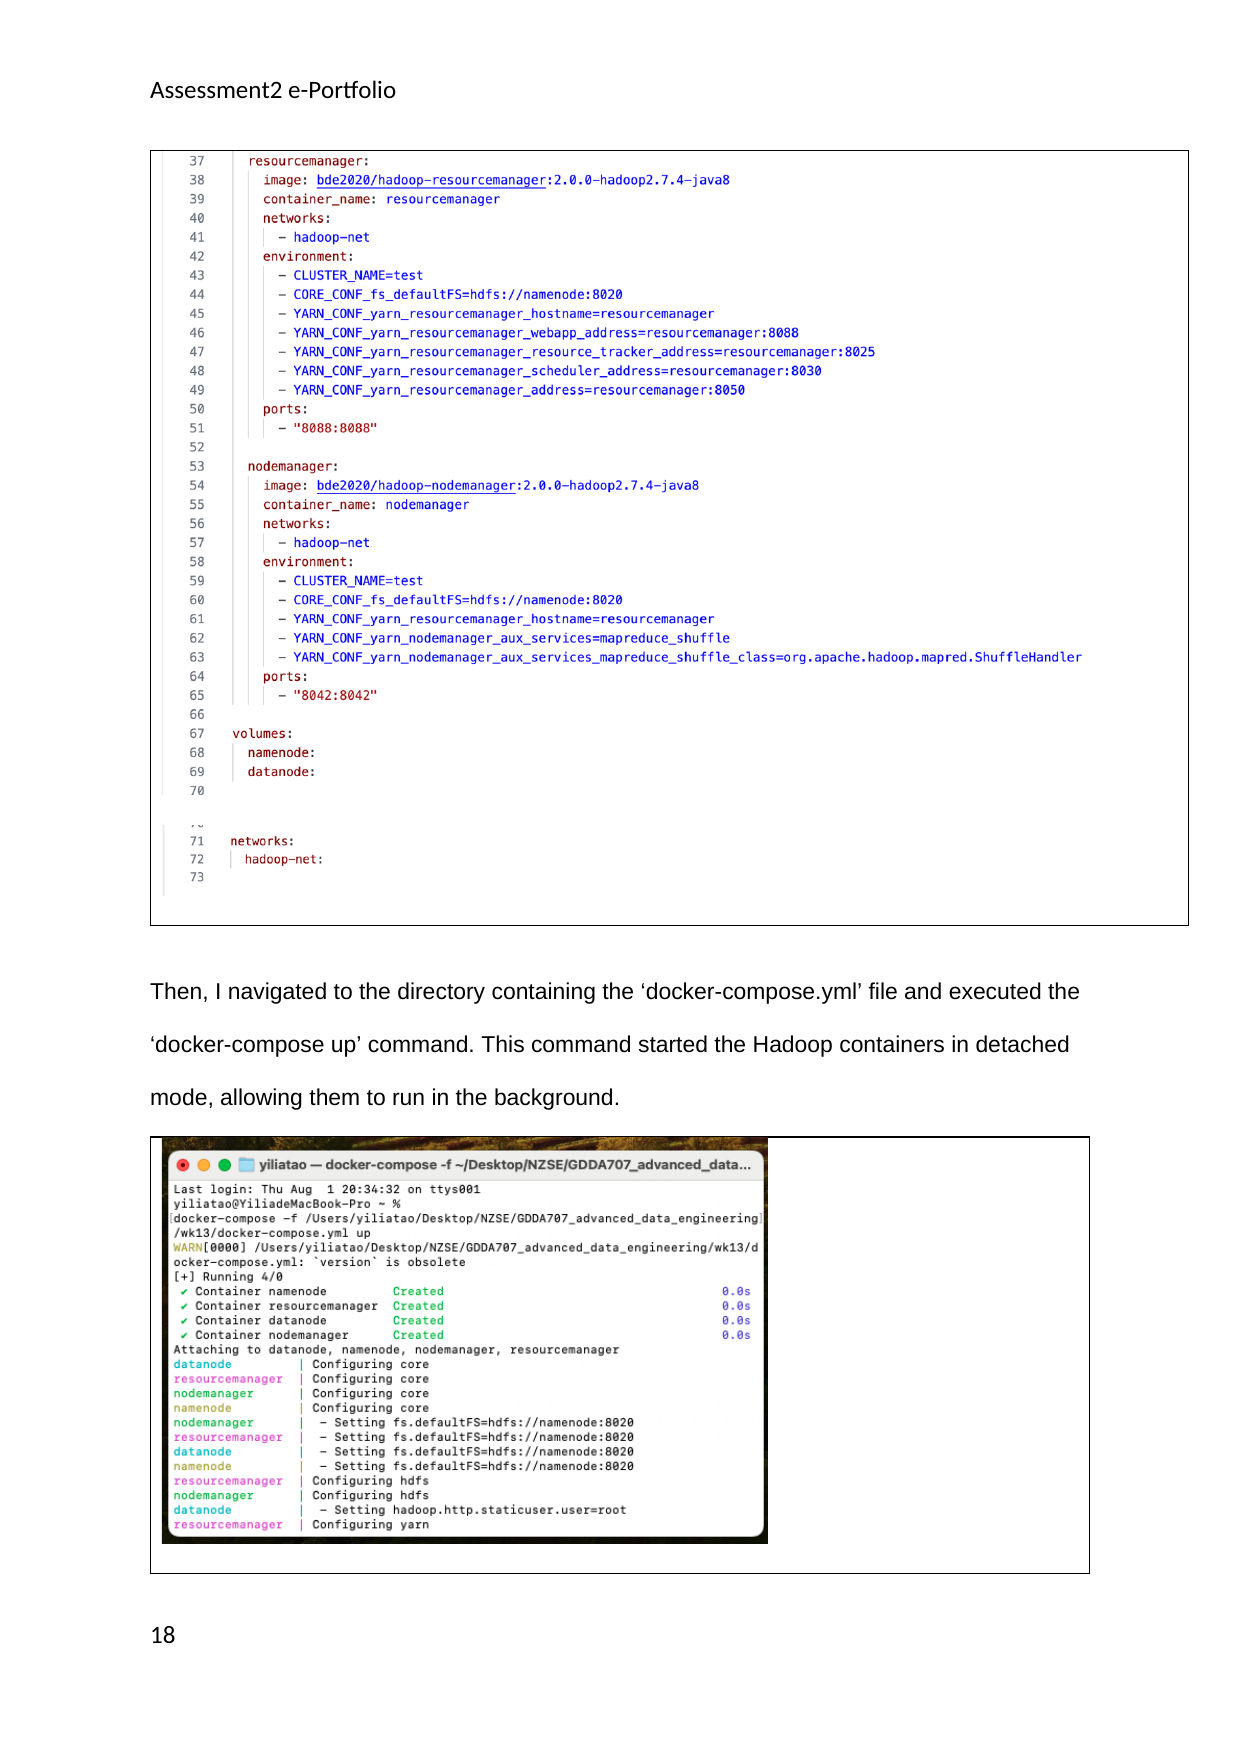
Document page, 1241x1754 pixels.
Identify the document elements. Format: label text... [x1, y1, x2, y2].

picture [161, 825, 376, 896]
table_header Please see the docker-compose file below: [151, 151, 1188, 924]
text Then, I navigated to the directory containing the ‘docker-compose.yml’ file and executed the ‘docker-compose up’ command. This command started the Hadoop containers in detached mode, allowing them to run in the background. [150, 978, 1090, 1110]
picture [161, 1137, 768, 1544]
picture [161, 151, 1102, 795]
table_header [151, 1138, 1089, 1572]
